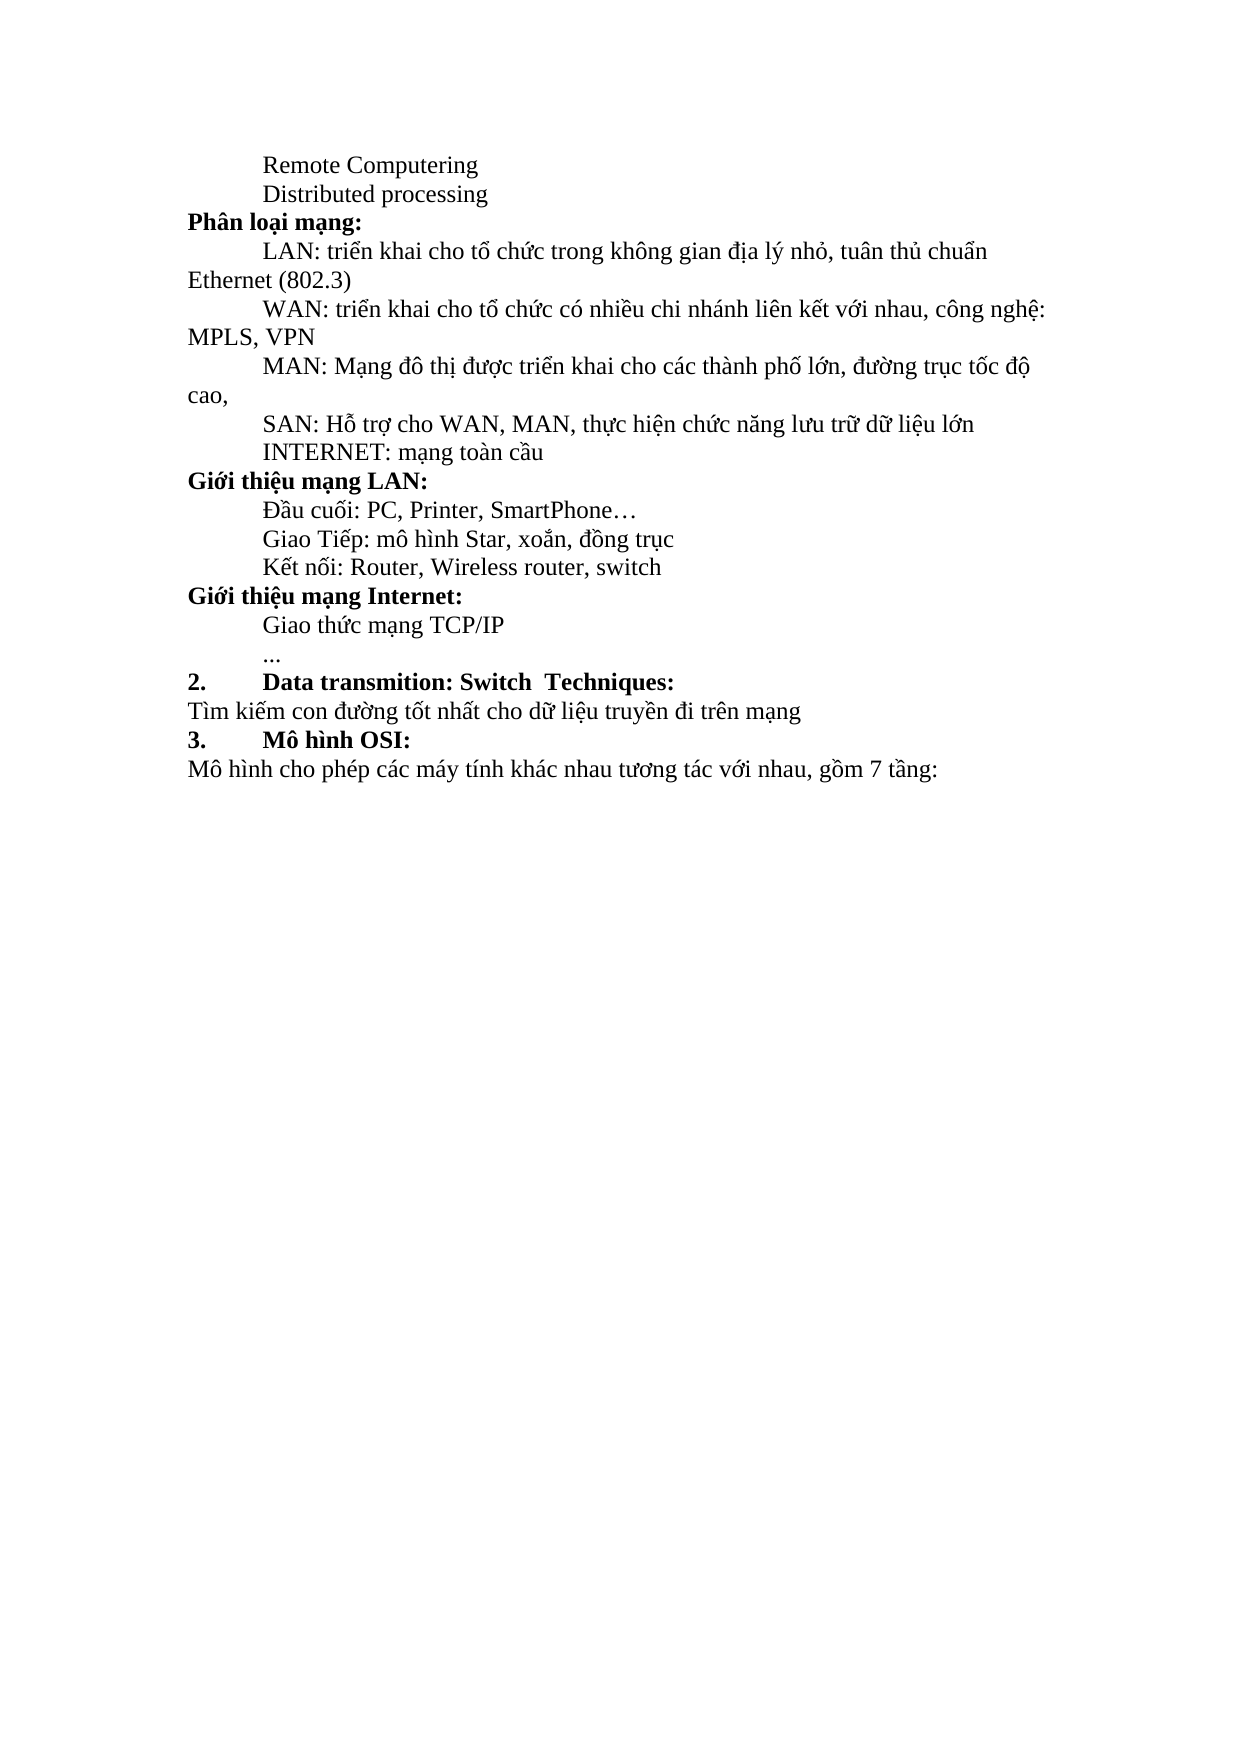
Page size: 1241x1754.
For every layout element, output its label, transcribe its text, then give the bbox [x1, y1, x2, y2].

text Tìm kiếm con đường tốt nhất cho dữ liệu truyền đi trên mạng [187, 696, 1053, 725]
text Distributed processing [187, 179, 1053, 207]
text Phân loại mạng: LAN: triển khai cho tổ chức trong không gian địa lý nhỏ, tuân thủ chuẩn Ethernet (802.3) [187, 207, 1053, 294]
text Mô hình cho phép các máy tính khác nhau tương tác với nhau, gồm 7 tầng: [187, 754, 1053, 782]
text INTERNET: mạng toàn cầu [187, 437, 1053, 466]
list Mô hình OSI: [187, 725, 1053, 754]
text WAN: triển khai cho tổ chức có nhiều chi nhánh liên kết với nhau, công nghệ: MPLS, VPN [187, 294, 1053, 351]
list Data transmition: Switch Techniques: [187, 667, 1053, 696]
text Kết nối: Router, Wireless router, switch [187, 552, 1053, 581]
text Remote Computering [187, 150, 1053, 179]
text SAN: Hỗ trợ cho WAN, MAN, thực hiện chức năng lưu trữ dữ liệu lớn [187, 409, 1053, 437]
text Giao Tiếp: mô hình Star, xoắn, đồng trục [187, 524, 1053, 552]
text Giới thiệu mạng Internet: [187, 581, 1053, 610]
text ... [187, 639, 1053, 667]
text MAN: Mạng đô thị được triển khai cho các thành phố lớn, đường trục tốc độ cao, [187, 351, 1053, 409]
text Đầu cuối: PC, Printer, SmartPhone… [187, 495, 1053, 524]
text Giới thiệu mạng LAN: [187, 466, 1053, 495]
text Giao thức mạng TCP/IP [187, 610, 1053, 639]
